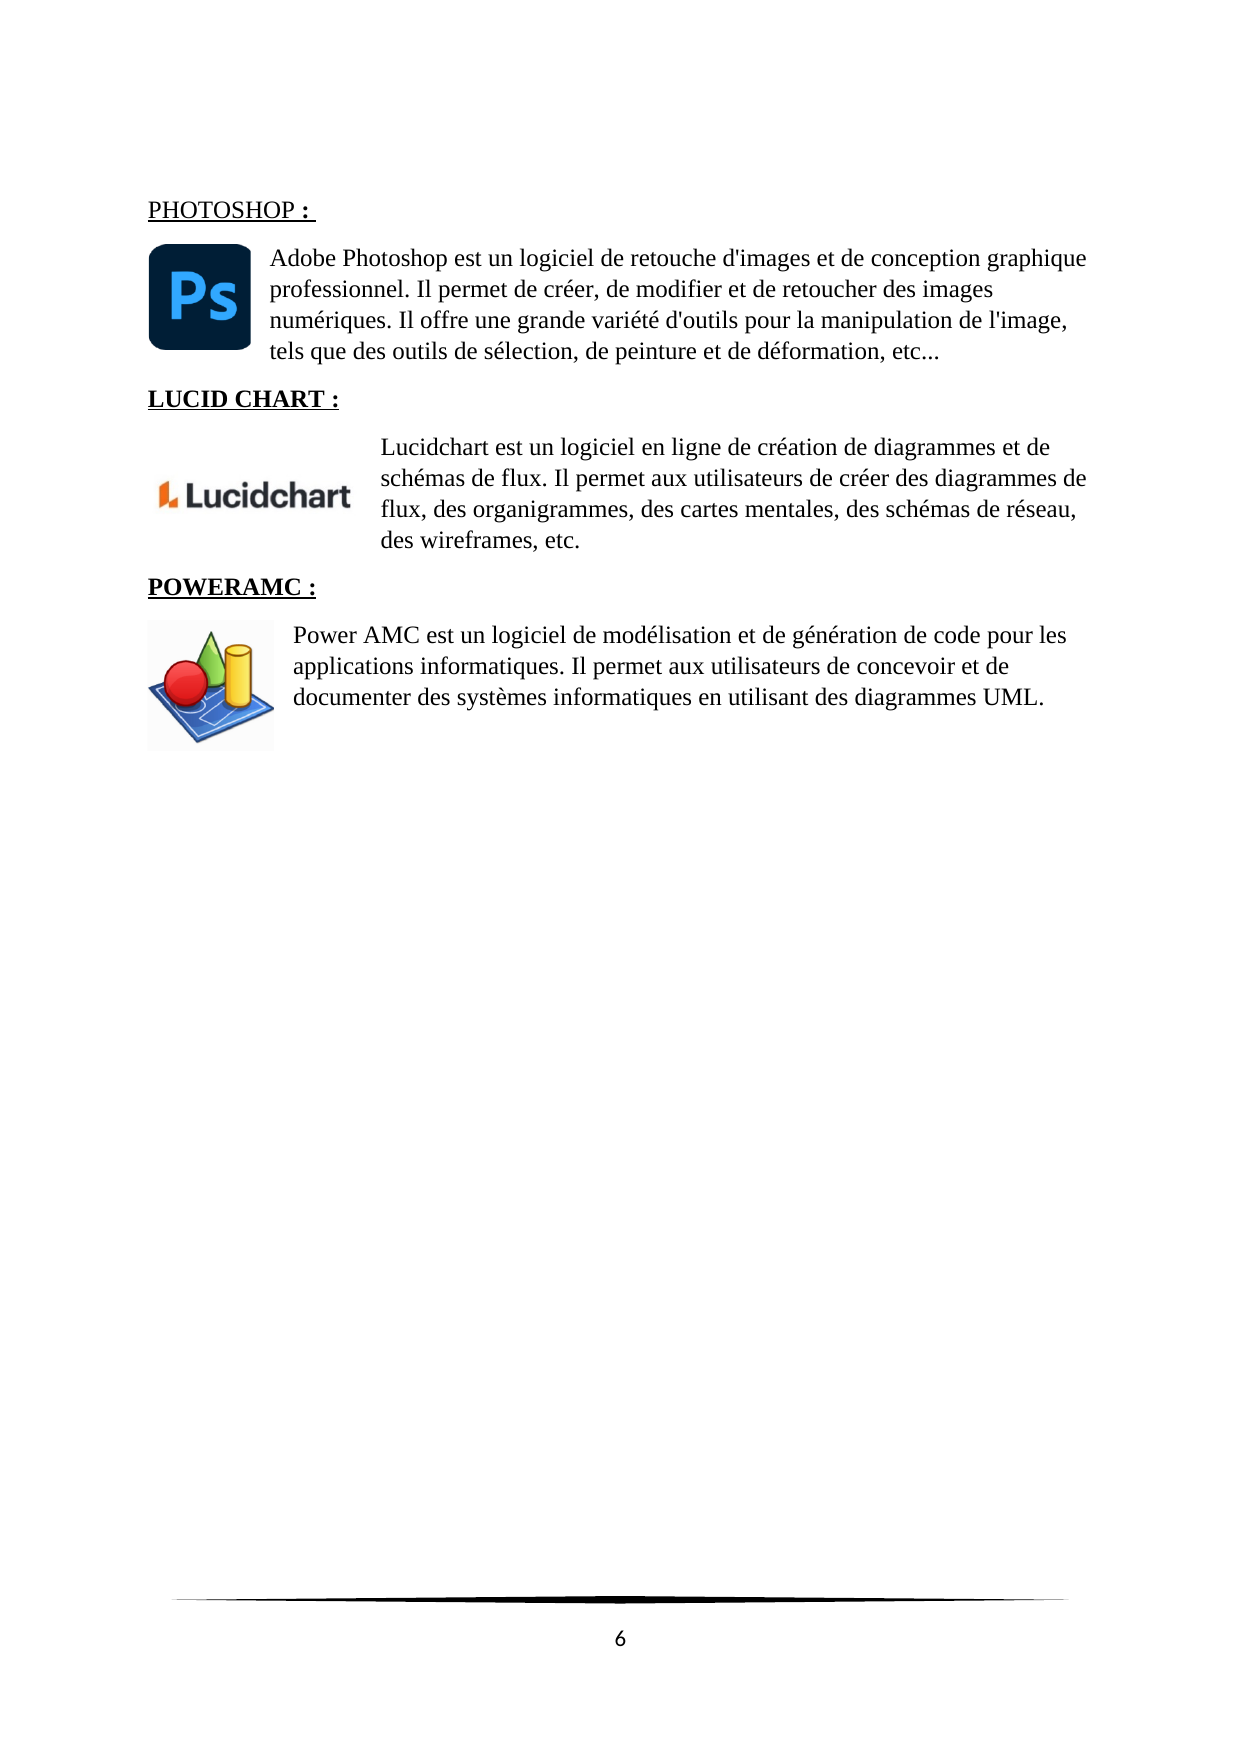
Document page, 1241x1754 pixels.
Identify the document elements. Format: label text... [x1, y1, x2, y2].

text POWERAMC : [148, 572, 1093, 601]
text Lucidchart est un logiciel en ligne de création de diagrammes et de schémas de flux. Il permet aux utilisateurs de créer des diagrammes de flux, des organigrammes, des cartes mentales, des schémas de réseau, des wireframes, etc. [148, 432, 1093, 553]
picture [146, 620, 274, 749]
text Power AMC est un logiciel de modélisation et de génération de code pour les applications informatiques. Il permet aux utilisateurs de concevoir et de documenter des systèmes informatiques en utilisant des diagrammes UML. [274, 620, 1093, 711]
text Adobe Photoshop est un logiciel de retouche d'images et de conception graphique professionnel. Il permet de créer, de modifier et de retoucher des images numériques. Il offre une grande variété d'outils pour la manipulation de l'image, tels que des outils de sélection, de peinture et de déformation, etc... [148, 243, 1093, 365]
picture [146, 437, 362, 550]
text LUCID CHART : [148, 384, 1093, 413]
picture [147, 244, 250, 348]
text PHOTOSHOP : [148, 195, 1093, 224]
